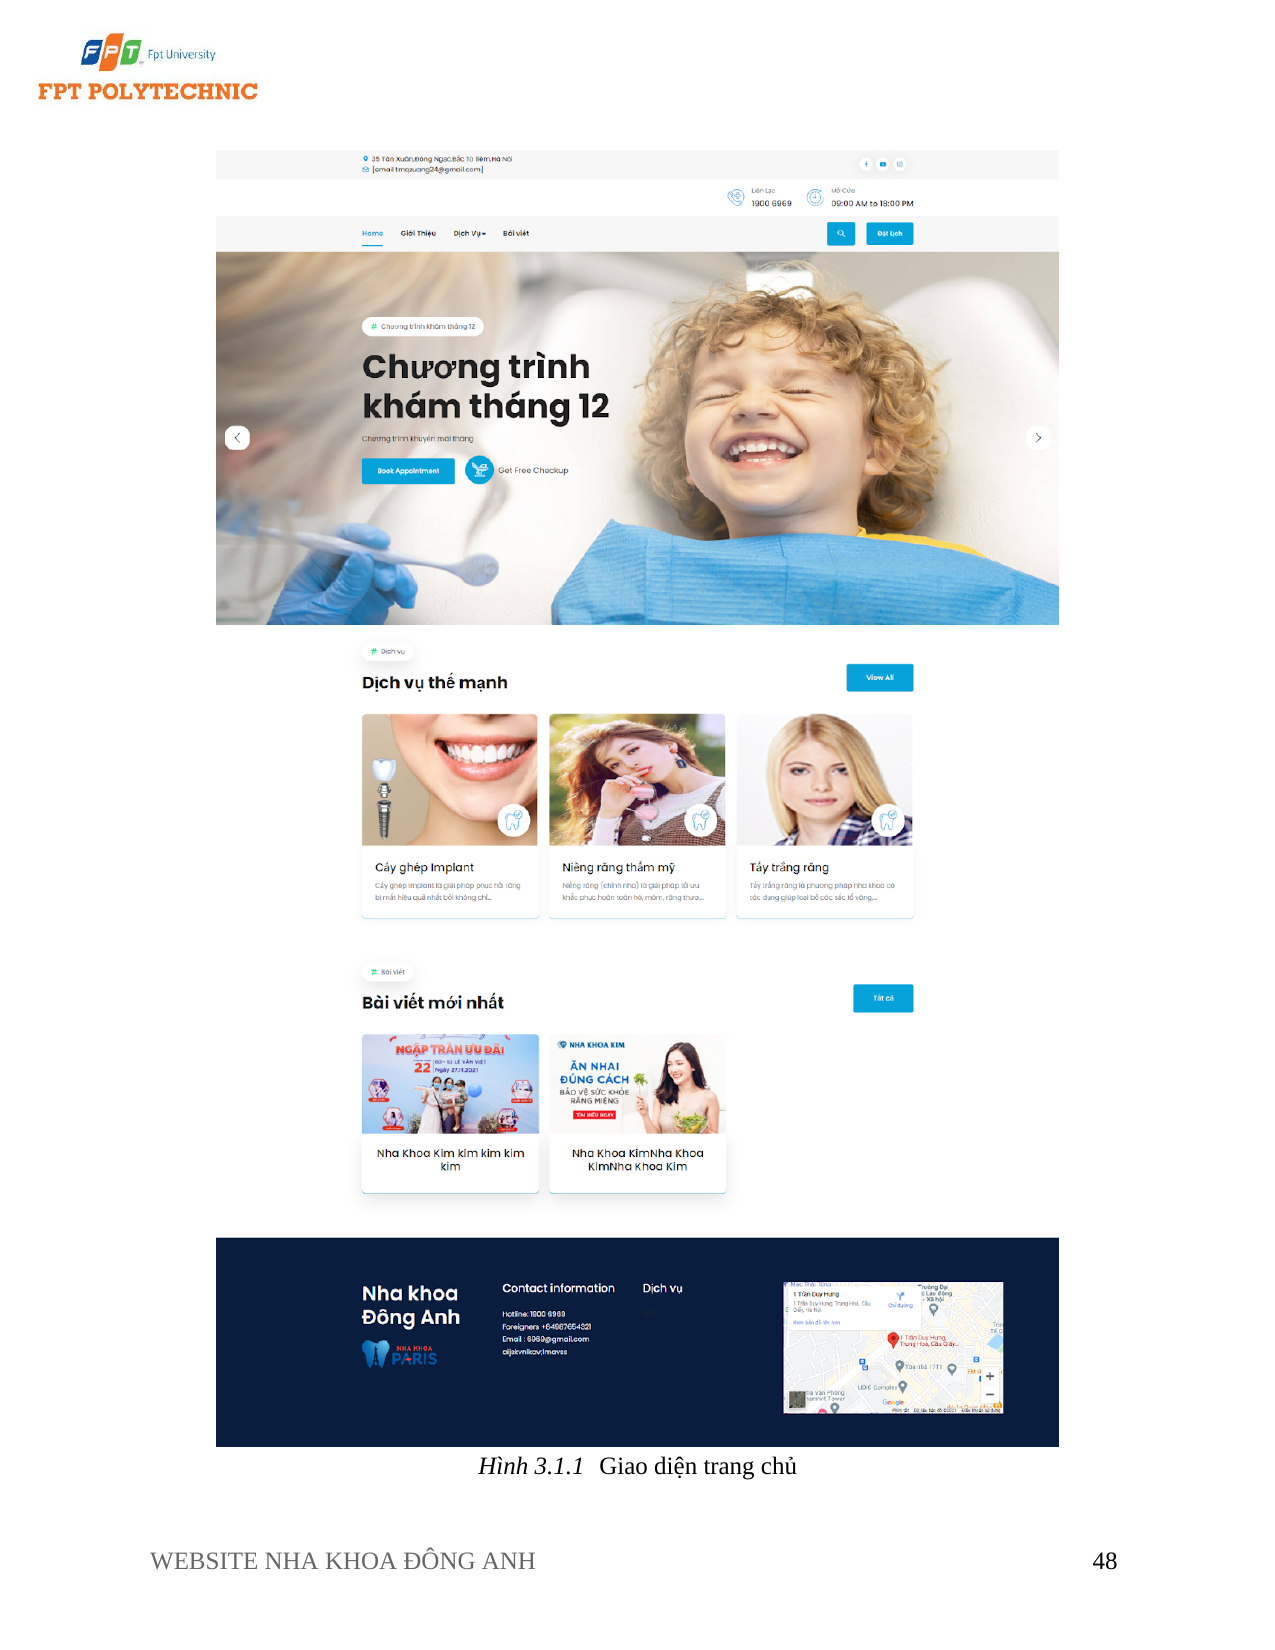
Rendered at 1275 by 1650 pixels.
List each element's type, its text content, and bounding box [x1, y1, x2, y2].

picture [216, 150, 1059, 1447]
picture [36, 18, 259, 127]
text Hình 3.1.1 Giao diện trang chủ [150, 1451, 1125, 1480]
